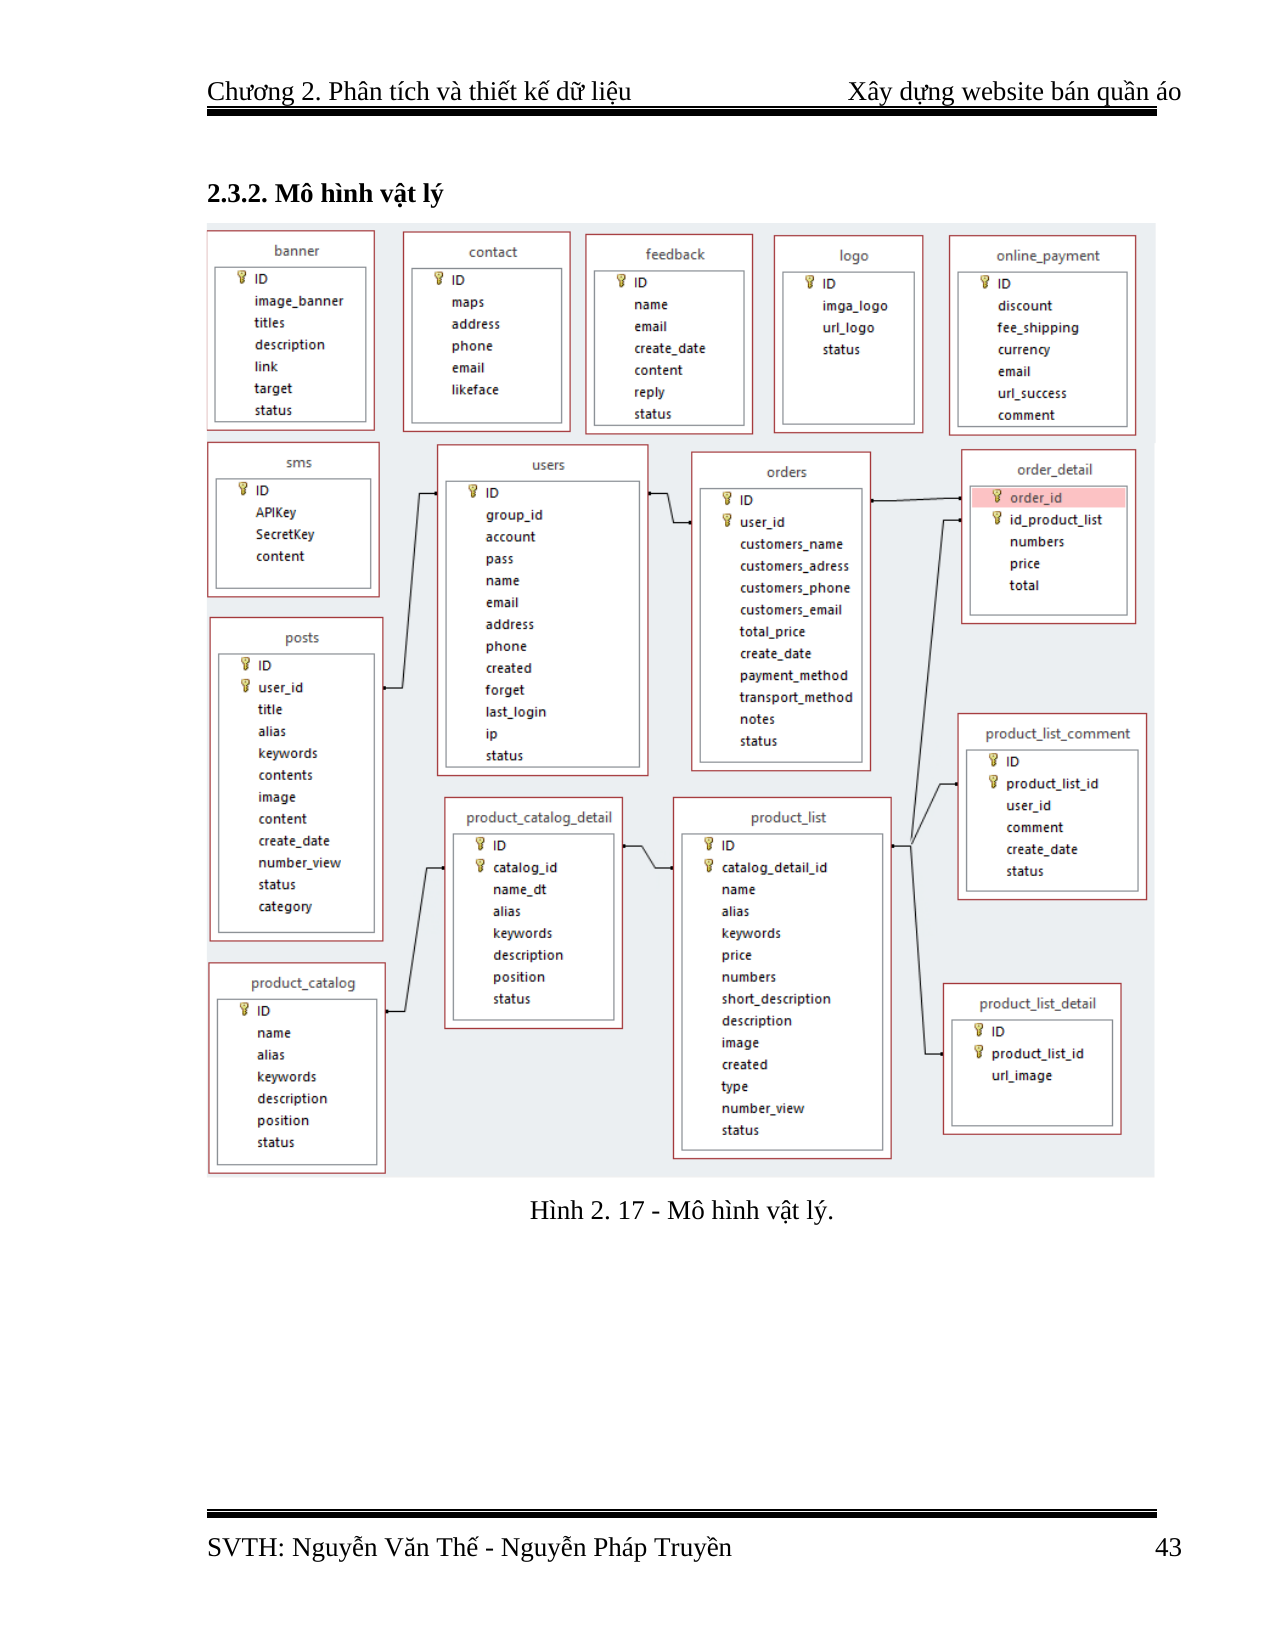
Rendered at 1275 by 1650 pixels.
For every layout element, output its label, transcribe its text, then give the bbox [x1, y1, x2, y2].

picture [206, 223, 1157, 1180]
list Mô hình vật lý [207, 177, 1157, 208]
text Hình 2. 17 - Mô hình vật lý. [207, 1194, 1157, 1225]
